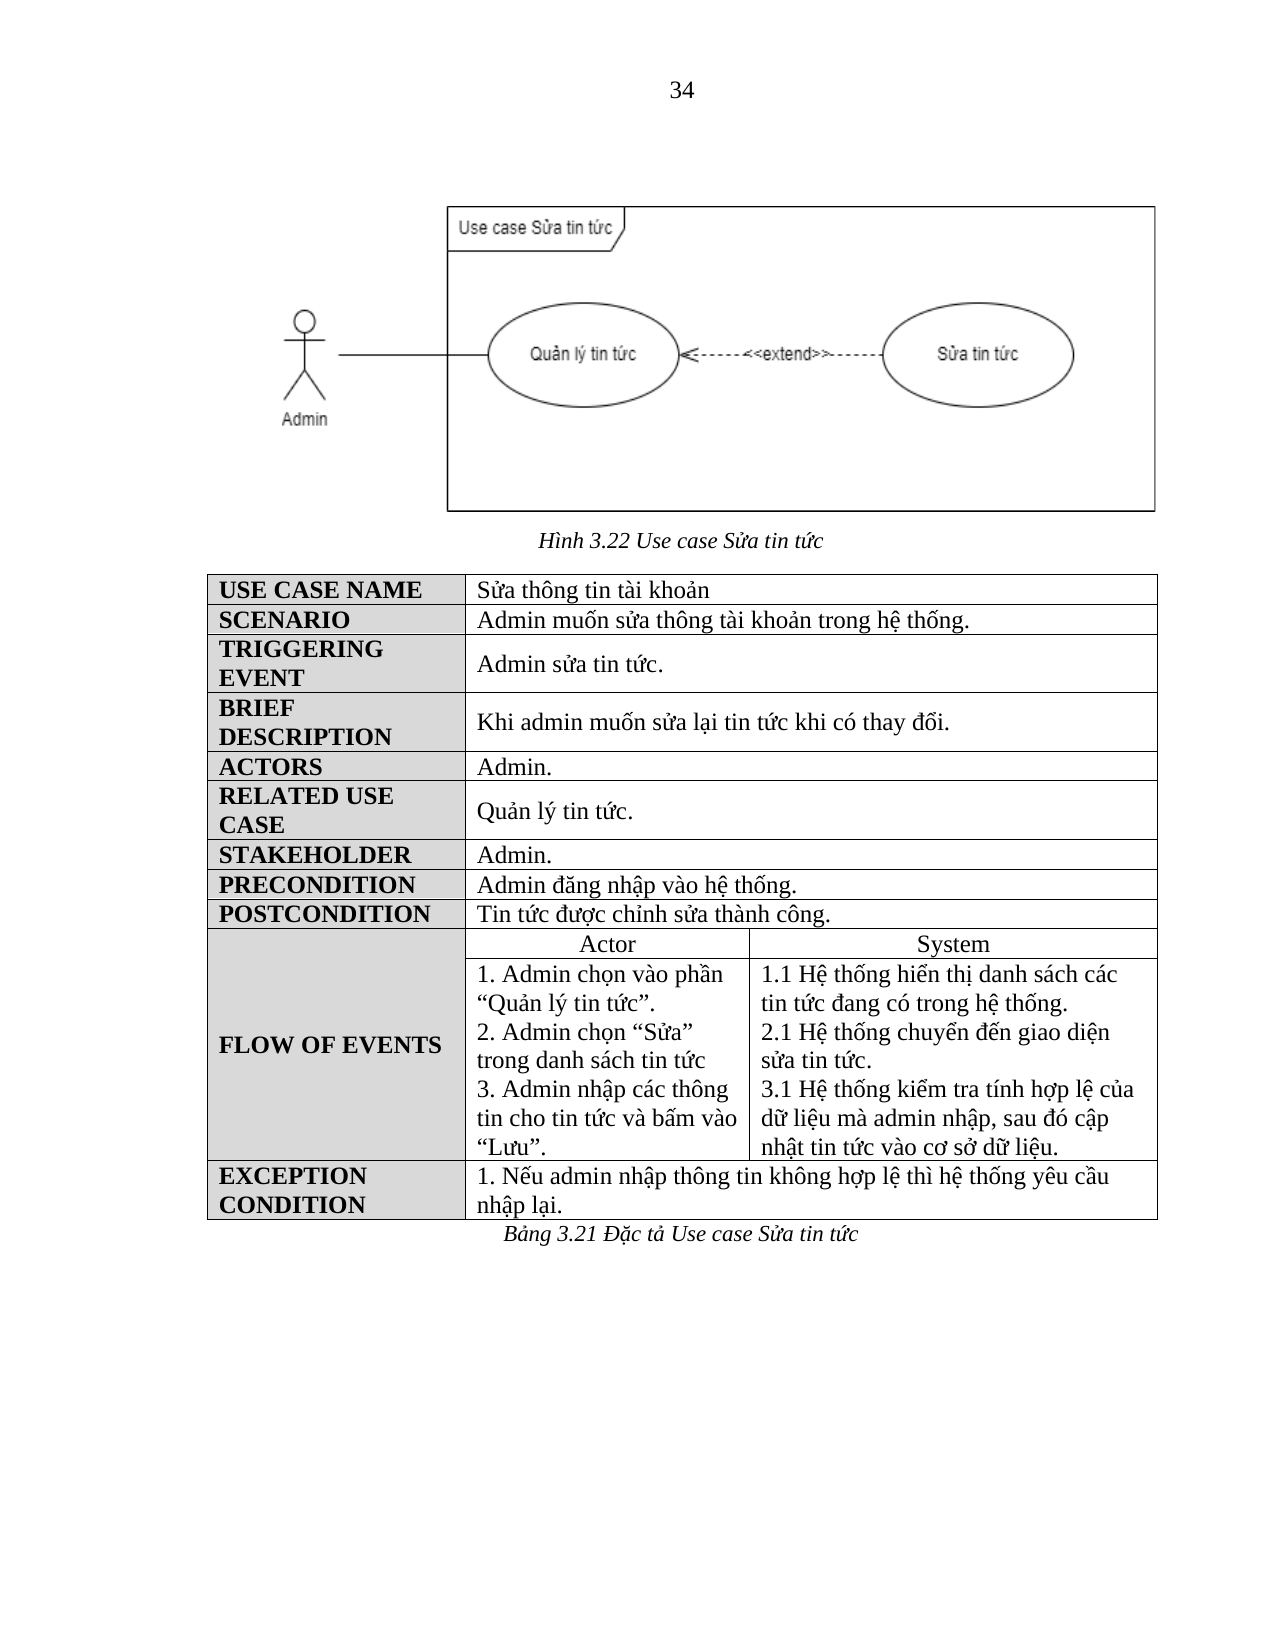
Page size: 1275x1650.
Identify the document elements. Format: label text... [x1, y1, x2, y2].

table_cell 1. Admin chọn vào phần “Quản lý tin tức”. 2. Admin chọn “Sửa” trong danh sách tin tức 3. Admin nhập các thông tin cho tin tức và bấm vào “Lưu”. [466, 959, 749, 1160]
table_cell Admin. [466, 752, 1157, 780]
table_cell PRECONDITION [208, 870, 465, 898]
table_cell System [750, 929, 1157, 958]
table_cell ACTORS [208, 752, 465, 780]
text Hình 3.22 Use case Sửa tin tức [207, 527, 1157, 553]
table_cell Actor [466, 929, 749, 958]
table_cell BRIEF DESCRIPTION [208, 693, 465, 751]
table_cell EXCEPTION CONDITION [208, 1161, 465, 1219]
table_cell Admin. [466, 840, 1157, 869]
table_header Sửa thông tin tài khoản [466, 575, 1157, 604]
table_cell Khi admin muốn sửa lại tin tức khi có thay đổi. [466, 693, 1157, 751]
table_cell STAKEHOLDER [208, 840, 465, 869]
table_cell 1. Nếu admin nhập thông tin không hợp lệ thì hệ thống yêu cầu nhập lại. [466, 1161, 1157, 1219]
table_cell SCENARIO [208, 605, 465, 633]
table_cell Admin muốn sửa thông tài khoản trong hệ thống. [466, 605, 1157, 633]
picture [281, 206, 1156, 512]
table_cell RELATED USE CASE [208, 781, 465, 839]
table_cell 1.1 Hệ thống hiển thị danh sách các tin tức đang có trong hệ thống. 2.1 Hệ thống chuyển đến giao diện sửa tin tức. 3.1 Hệ thống kiểm tra tính hợp lệ của dữ liệu mà admin nhập, sau đó cập nhật tin tức vào cơ sở dữ liệu. [750, 959, 1157, 1160]
text Bảng 3.21 Đặc tả Use case Sửa tin tức [207, 1220, 1157, 1246]
table_cell TRIGGERING EVENT [208, 635, 465, 692]
table_header USE CASE NAME [208, 575, 465, 604]
table_cell POSTCONDITION [208, 900, 465, 928]
table_cell FLOW OF EVENTS [208, 929, 465, 1160]
table_cell Admin sửa tin tức. [466, 635, 1157, 692]
table_cell Quản lý tin tức. [466, 781, 1157, 839]
table_cell Tin tức được chỉnh sửa thành công. [466, 900, 1157, 928]
table_cell Admin đăng nhập vào hệ thống. [466, 870, 1157, 898]
